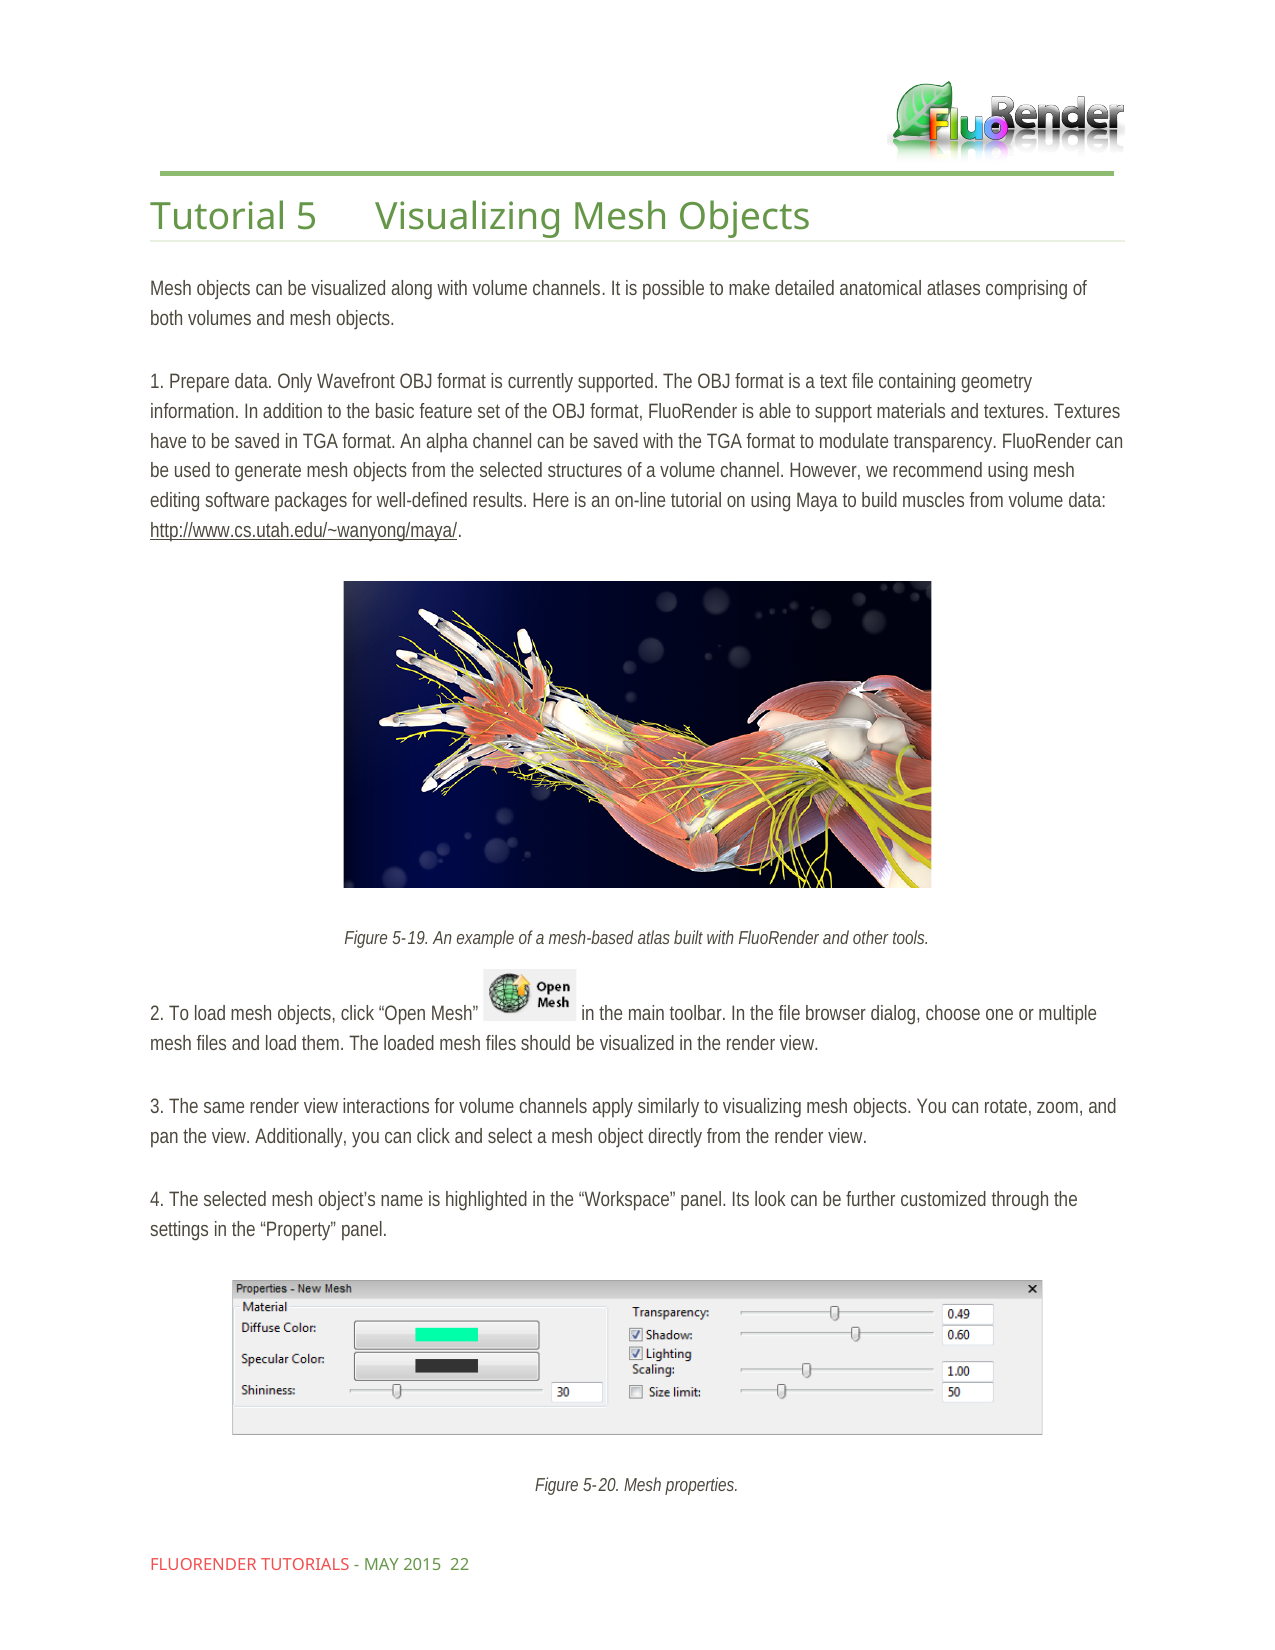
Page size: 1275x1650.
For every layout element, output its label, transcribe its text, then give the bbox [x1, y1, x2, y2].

picture [887, 75, 1125, 165]
text 1. Prepare data. Only Wavefront OBJ format is currently supported. The OBJ format is a text file containing geometry information. In addition to the basic feature set of the OBJ format, FluoRender is able to support materials and textures. Textures have to be saved in TGA format. An alpha channel can be saved with the TGA format to modulate transparency. FluoRender can be used to generate mesh objects from the selected structures of a volume channel. However, we recommend using mesh editing software packages for well-defined results. Here is an on-line tutorial on using Maya to build muscles from volume data: http://www.cs.utah.edu/~wanyong/maya/. [150, 369, 1125, 542]
picture [483, 969, 577, 1021]
text Mesh objects can be visualized along with volume channels. It is possible to make detailed anatomical atlases comprising of both volumes and mesh objects. [150, 276, 1125, 329]
text 4. The selected mesh object’s name is highlighted in the “Workspace” panel. Its look can be further customized through the settings in the “Property” panel. [150, 1187, 1125, 1241]
picture [343, 581, 932, 888]
text 2. To load mesh objects, click “Open Mesh” in the main toolbar. In the file browser dialog, choose one or multiple mesh files and load them. The loaded mesh files should be visualized in the render view. [150, 969, 1125, 1054]
text 3. The same render view interactions for volume channels apply similarly to visualizing mesh objects. You can rotate, zoom, and pan the view. Additionally, you can click and select a mesh object directly from the render view. [150, 1094, 1125, 1148]
subtitle Visualizing Mesh Objects [150, 189, 1125, 240]
picture [232, 1280, 1043, 1435]
